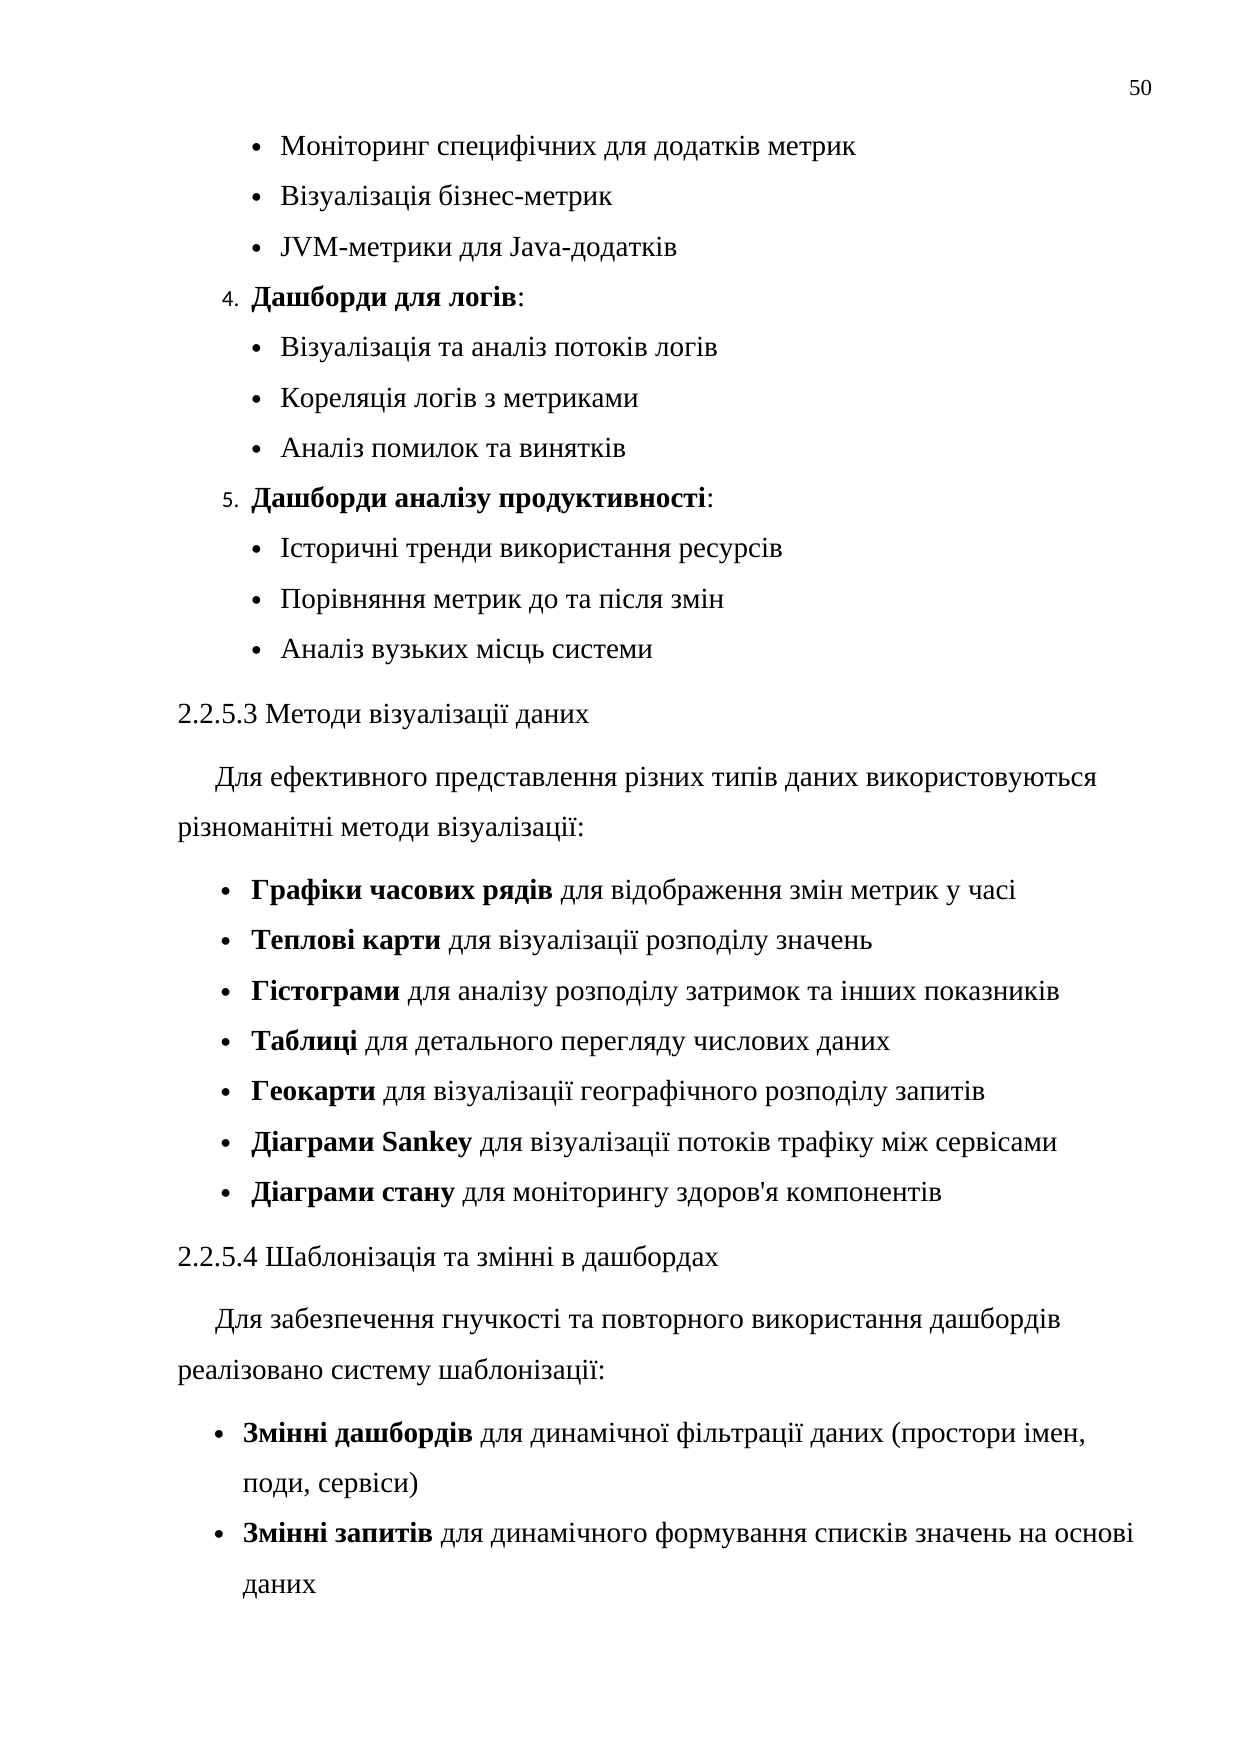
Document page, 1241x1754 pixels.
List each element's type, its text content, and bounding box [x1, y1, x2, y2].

text Для забезпечення гнучкості та повторного використання дашбордів реалізовано систему шаблонізації: [177, 1302, 1152, 1386]
text Для ефективного представлення різних типів даних використовуються різноманітні методи візуалізації: [177, 759, 1152, 843]
subtitle 2.2.5.4 Шаблонізація та змінні в дашбордах [177, 1239, 1152, 1272]
list Змінні запитів для динамічного формування списків значень на основі даних [215, 1515, 1152, 1599]
list Геокарти для візуалізації географічного розподілу запитів [222, 1073, 1152, 1107]
list Аналіз вузьких місць системи [252, 631, 1152, 665]
list Діаграми стану для моніторингу здоров'я компонентів [222, 1174, 1152, 1207]
list Дашборди аналізу продуктивності: [222, 480, 1152, 514]
list Історичні тренди використання ресурсів [252, 531, 1152, 564]
list Дашборди для логів: [222, 279, 1152, 313]
list Діаграми Sankey для візуалізації потоків трафіку між сервісами [222, 1124, 1152, 1157]
list Візуалізація та аналіз потоків логів [252, 329, 1152, 363]
list Візуалізація бізнес-метрик [252, 178, 1152, 212]
list Порівняння метрик до та після змін [252, 581, 1152, 614]
list Аналіз помилок та винятків [252, 430, 1152, 463]
list Теплові карти для візуалізації розподілу значень [222, 922, 1152, 956]
list Змінні дашбордів для динамічної фільтрації даних (простори імен, поди, сервіси) [215, 1415, 1152, 1499]
list Гістограми для аналізу розподілу затримок та інших показників [222, 973, 1152, 1006]
subtitle 2.2.5.3 Методи візуалізації даних [177, 696, 1152, 730]
list JVM-метрики для Java-додатків [252, 229, 1152, 262]
list Таблиці для детального перегляду числових даних [222, 1023, 1152, 1057]
list Графіки часових рядів для відображення змін метрик у часі [222, 872, 1152, 906]
list Моніторинг специфічних для додатків метрик [252, 128, 1152, 162]
list Кореляція логів з метриками [252, 380, 1152, 413]
